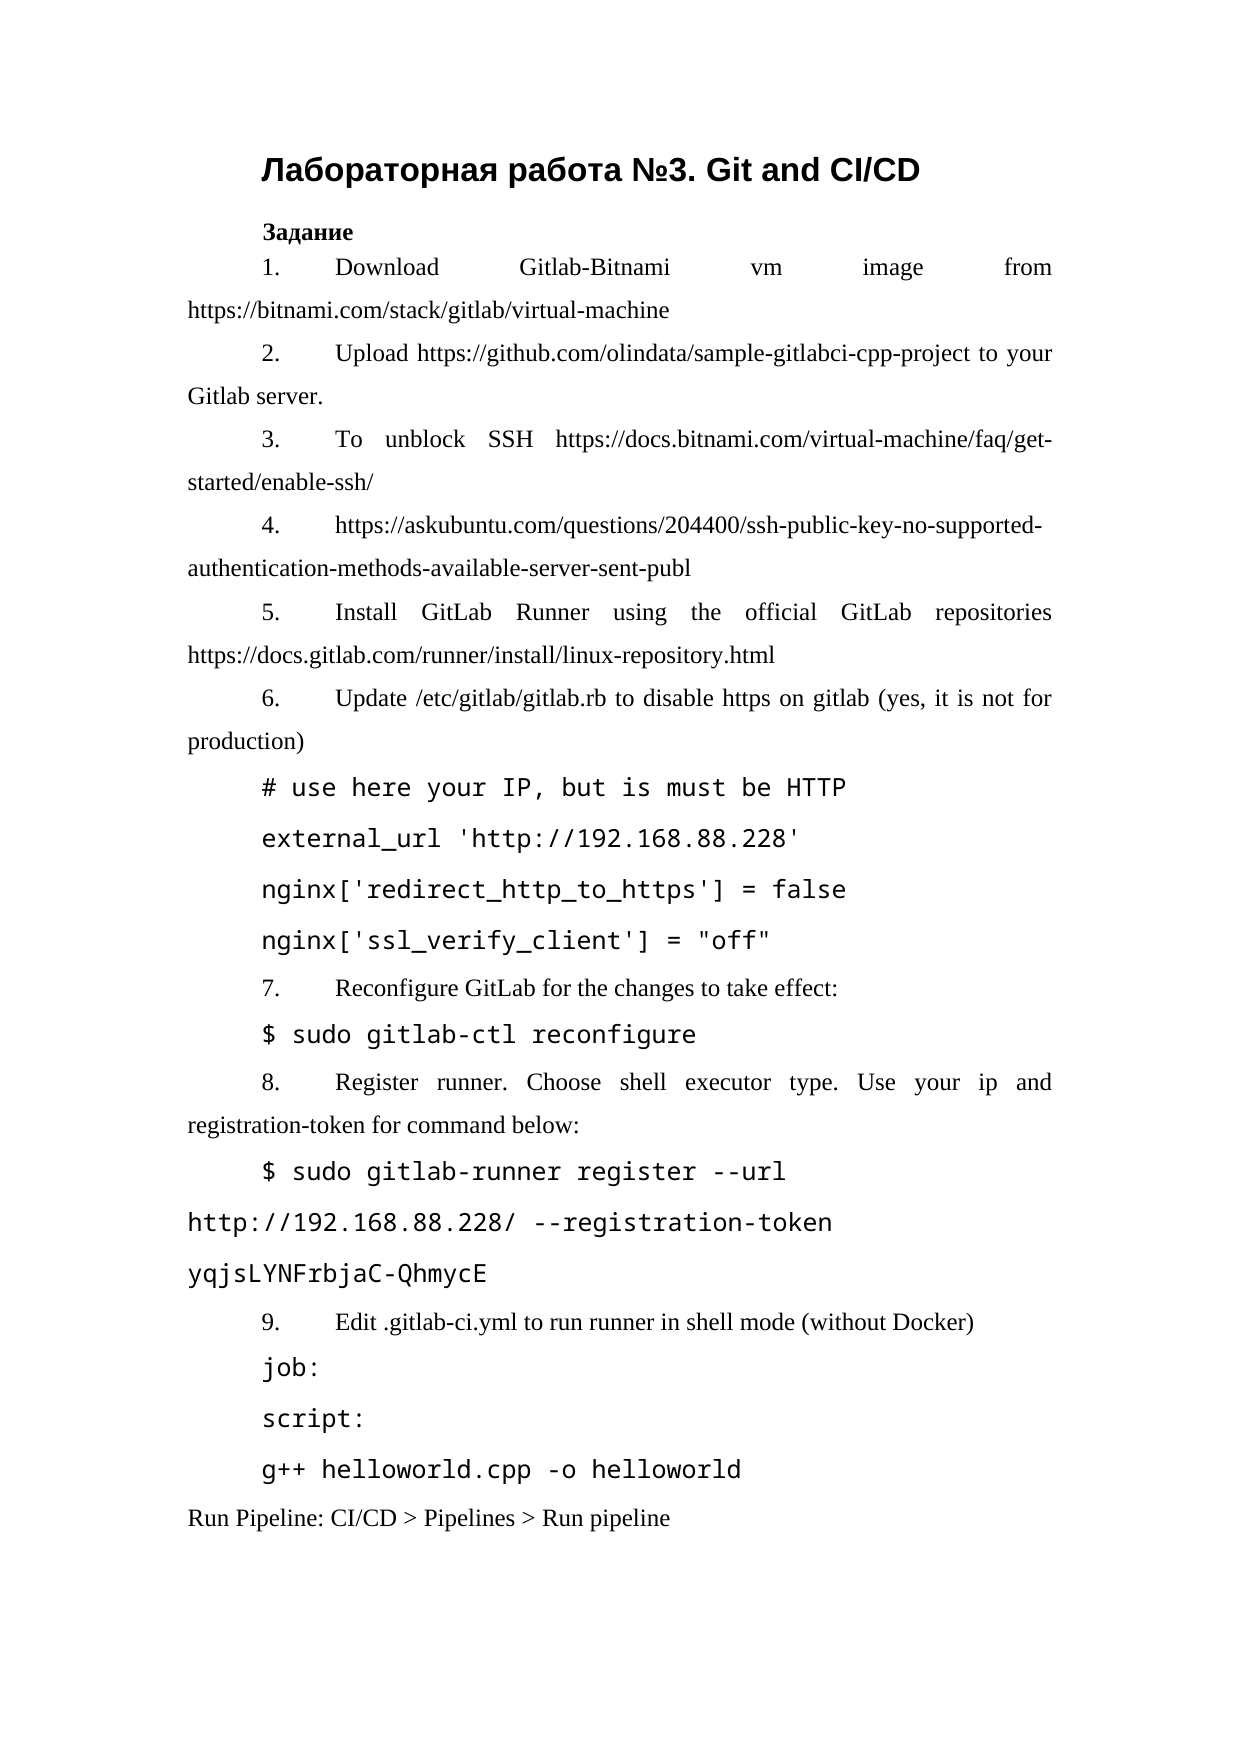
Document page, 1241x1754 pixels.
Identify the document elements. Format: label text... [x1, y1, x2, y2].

text g++ helloworld.cpp -o helloworld [187, 1452, 1053, 1486]
text $ sudo gitlab-runner register --url http://192.168.88.228/ --registration-token yqjsLYNFrbjaC-QhmycE [187, 1154, 1053, 1290]
text Лабораторная работа №3. Git and CI/CD [187, 150, 1053, 188]
list https://askubuntu.com/questions/204400/ssh-public-key-no-supported-authentication-methods-available-server-sent-publ [187, 510, 1053, 582]
list Upload https://github.com/olindata/sample-gitlabci-cpp-project to your Gitlab server. [187, 338, 1053, 410]
text script: [187, 1401, 1053, 1435]
list Reconfigure GitLab for the changes to take effect: [187, 973, 1053, 1002]
list Register runner. Choose shell executor type. Use your ip and registration-token for command below: [187, 1067, 1053, 1139]
text # use here your IP, but is must be HTTP [187, 769, 1053, 803]
list Download Gitlab-Bitnami vm image from https://bitnami.com/stack/gitlab/virtual-machine [187, 252, 1053, 323]
text nginx['redirect_http_to_https'] = false [187, 871, 1053, 905]
text job: [187, 1350, 1053, 1384]
list Edit .gitlab-ci.yml to run runner in shell mode (without Docker) [187, 1307, 1053, 1336]
text Задание [187, 217, 1053, 246]
text external_url 'http://192.168.88.228' [187, 820, 1053, 854]
text Run Pipeline: CI/CD > Pipelines > Run pipeline [187, 1503, 1053, 1532]
list Install GitLab Runner using the official GitLab repositories https://docs.gitlab.com/runner/install/linux-repository.html [187, 597, 1053, 668]
text $ sudo gitlab-ctl reconfigure [187, 1016, 1053, 1051]
list Update /etc/gitlab/gitlab.rb to disable https on gitlab (yes, it is not for production) [187, 683, 1053, 755]
text nginx['ssl_verify_client'] = "off" [187, 922, 1053, 956]
list To unblock SSH https://docs.bitnami.com/virtual-machine/faq/get-started/enable-ssh/ [187, 424, 1053, 496]
